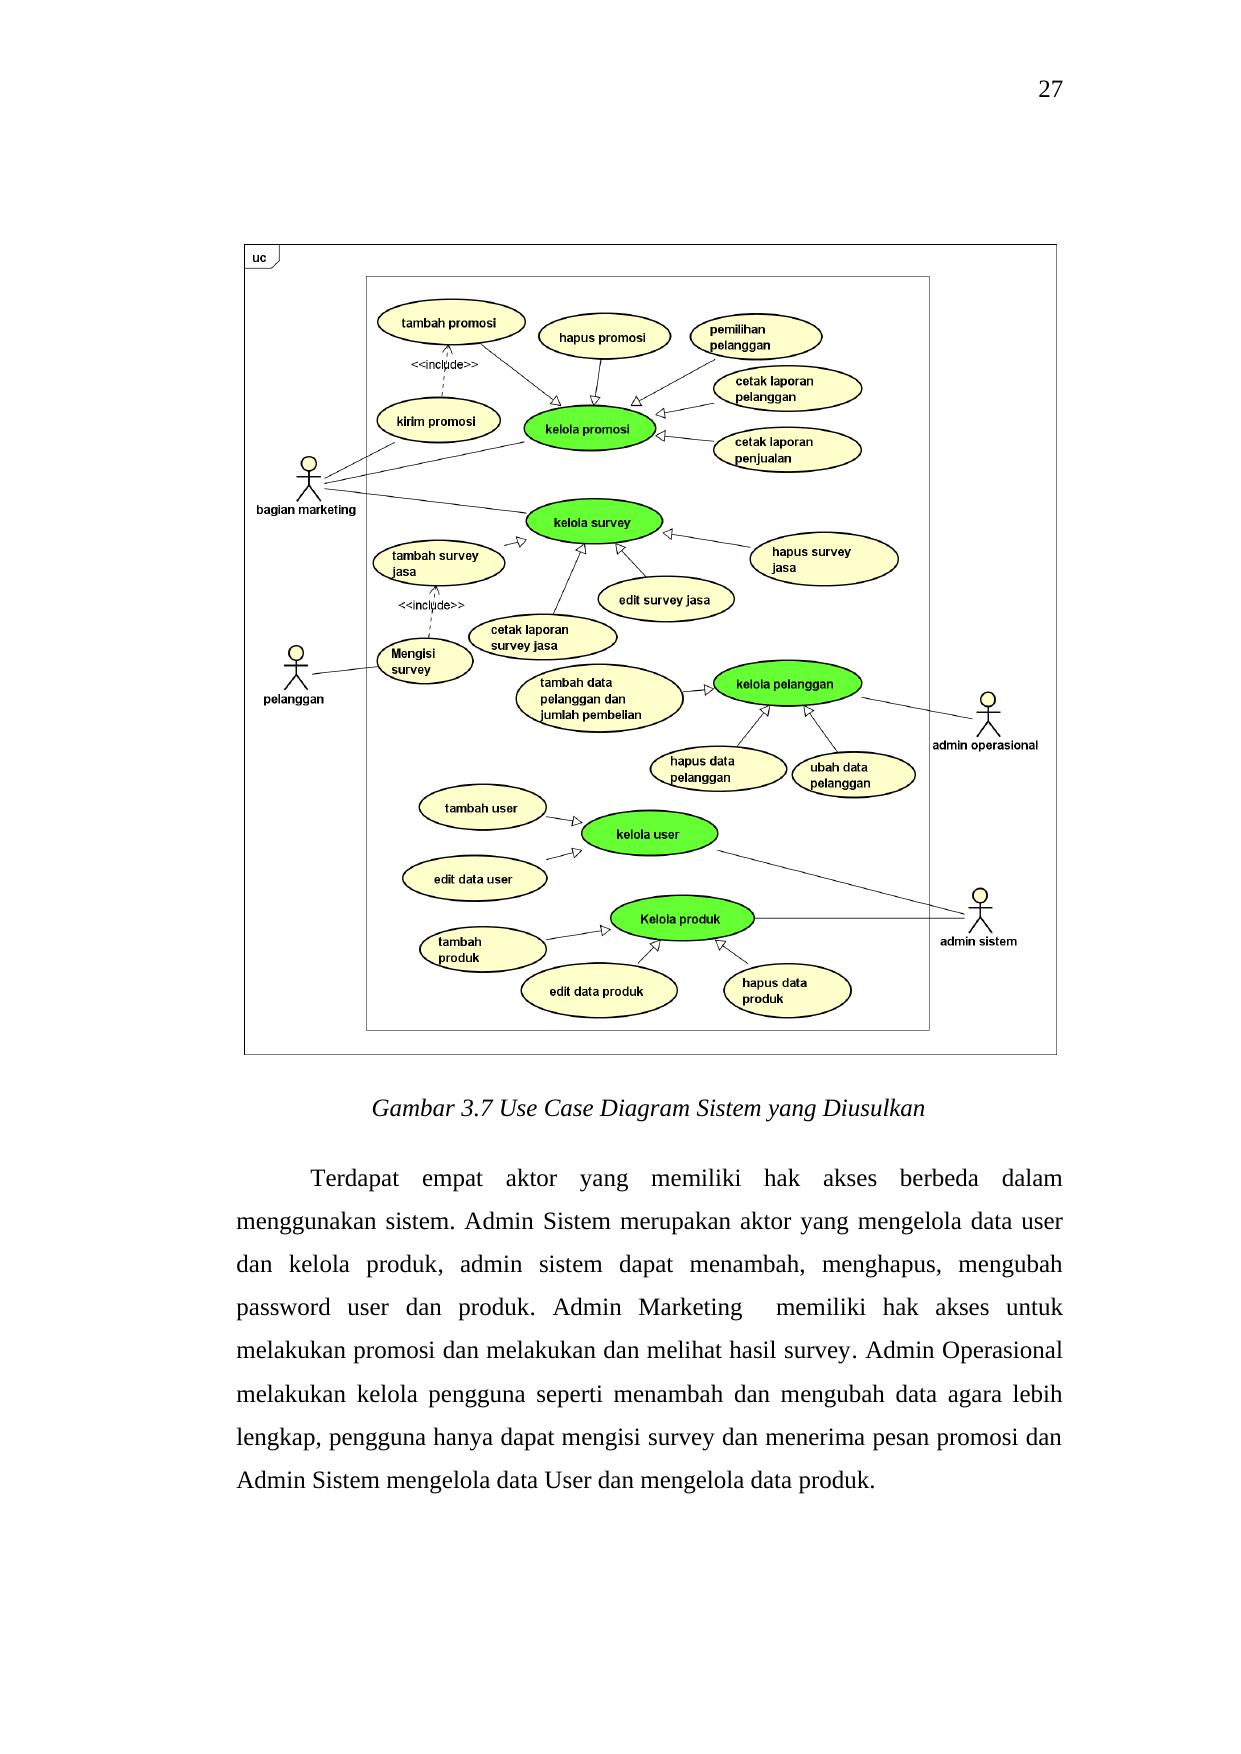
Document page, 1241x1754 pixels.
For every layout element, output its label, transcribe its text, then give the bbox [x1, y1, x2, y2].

picture [236, 236, 1064, 1062]
text Terdapat empat aktor yang memiliki hak akses berbeda dalam menggunakan sistem. Admin Sistem merupakan aktor yang mengelola data user dan kelola produk, admin sistem dapat menambah, menghapus, mengubah password user dan produk. Admin Marketing memiliki hak akses untuk melakukan promosi dan melakukan dan melihat hasil survey. Admin Operasional melakukan kelola pengguna seperti menambah dan mengubah data agara lebih lengkap, pengguna hanya dapat mengisi survey dan menerima pesan promosi dan Admin Sistem mengelola data User dan mengelola data produk. [236, 1163, 1063, 1494]
